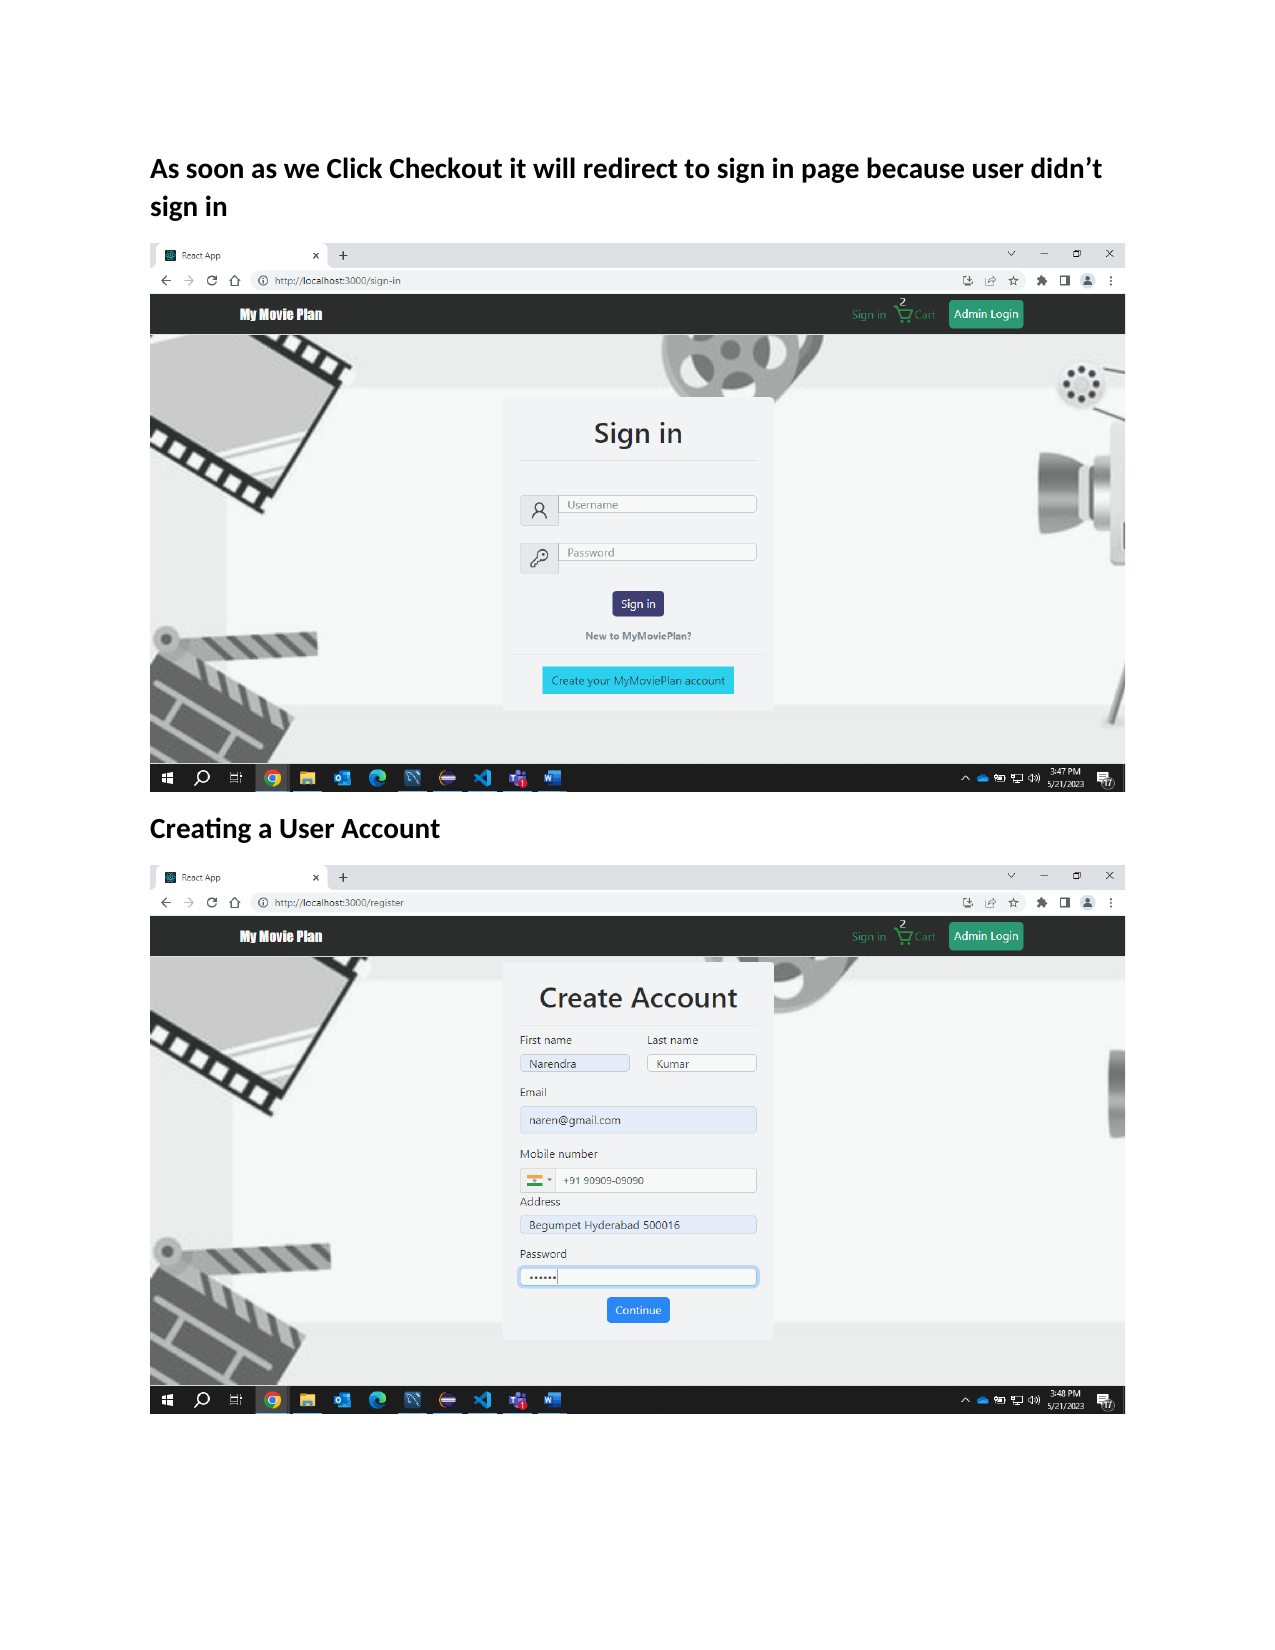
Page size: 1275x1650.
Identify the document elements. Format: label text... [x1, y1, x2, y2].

picture [150, 865, 1125, 1414]
picture [150, 243, 1125, 792]
text Creating a User Account [150, 811, 1125, 846]
text As soon as we Click Checkout it will redirect to sign in page because user didn’t sign in [150, 150, 1125, 224]
